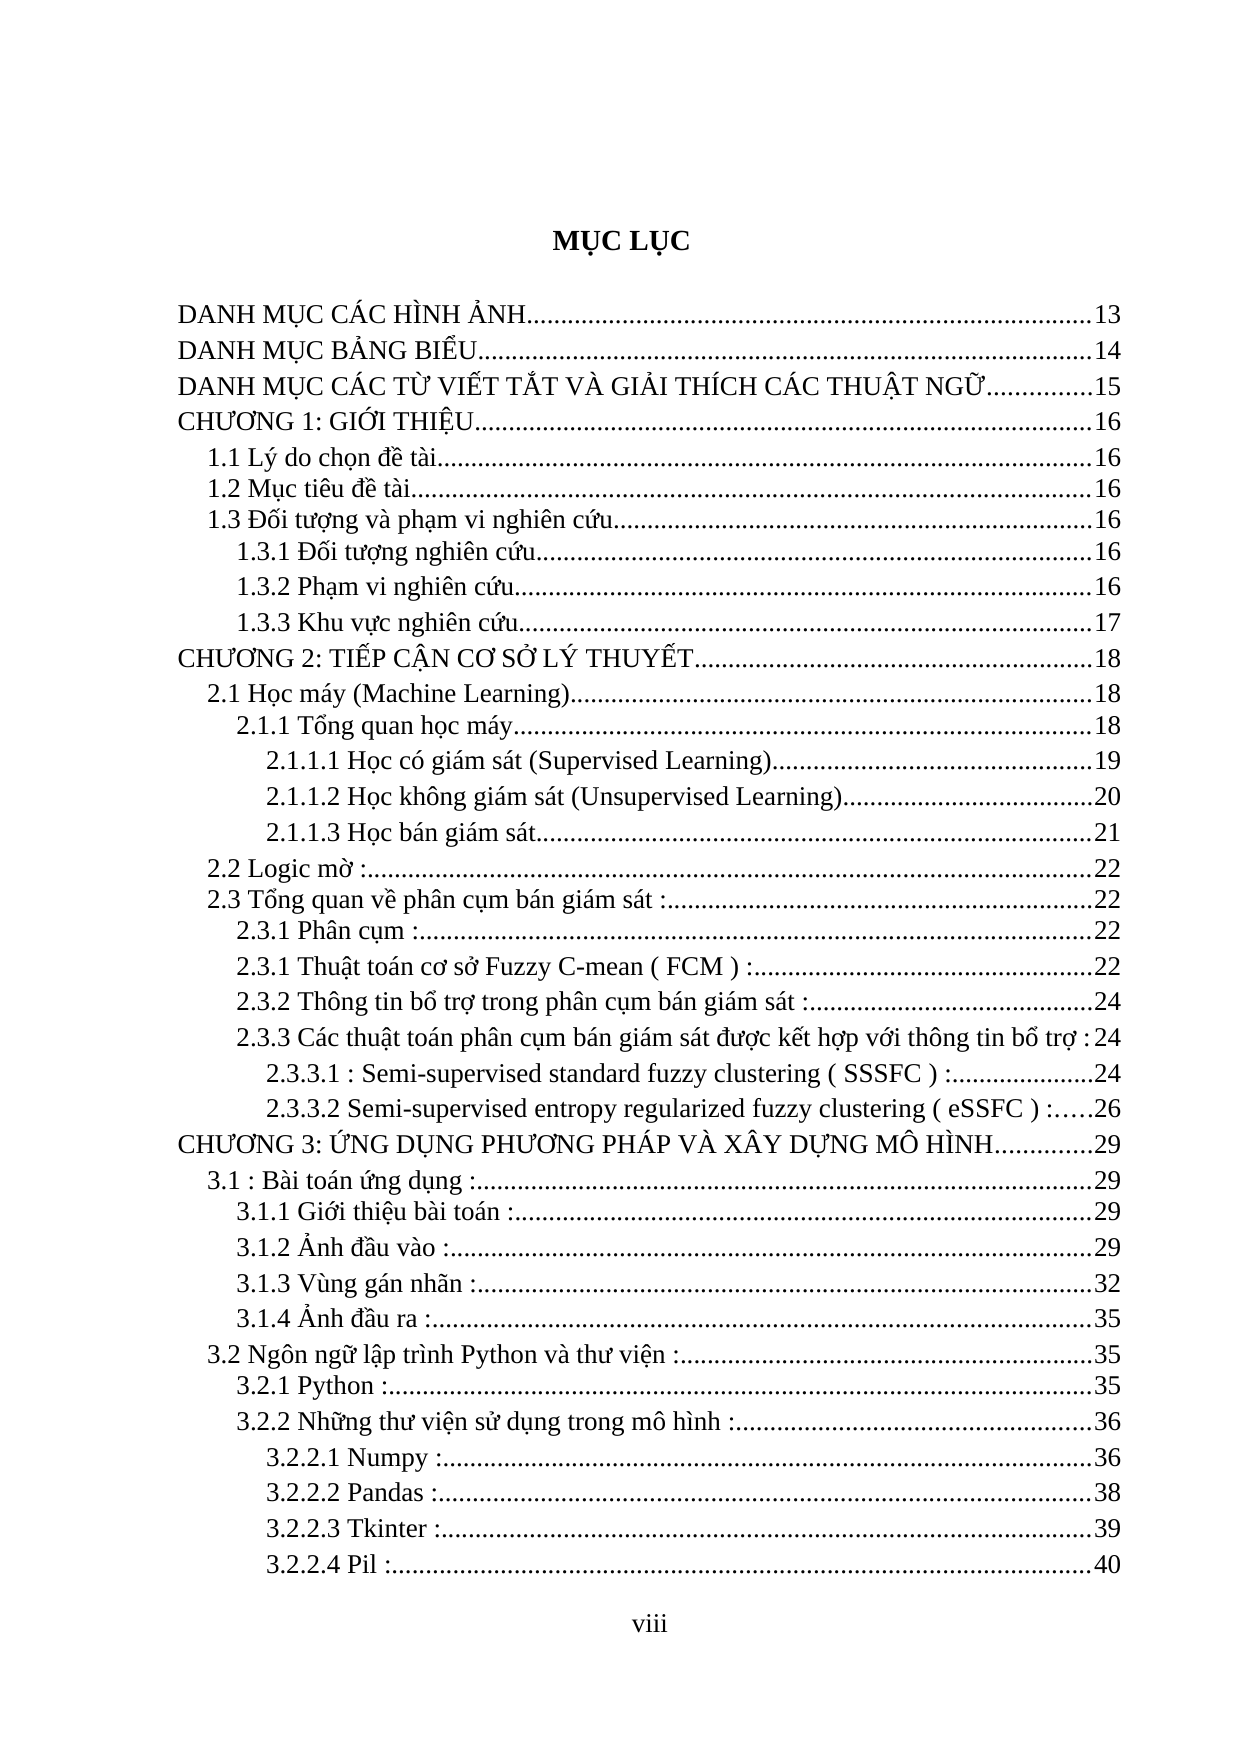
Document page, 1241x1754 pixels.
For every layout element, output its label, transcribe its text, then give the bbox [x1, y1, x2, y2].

text 2.3 Tổng quan về phân cụm bán giám sát : 22 [207, 883, 1122, 914]
text 1.3.2 Phạm vi nghiên cứu 16 [236, 570, 1122, 602]
text DANH MỤC CÁC HÌNH ẢNH 13 [177, 298, 1122, 329]
text 2.3.2 Thông tin bổ trợ trong phân cụm bán giám sát : 24 [236, 985, 1122, 1017]
text 3.2 Ngôn ngữ lập trình Python và thư viện : 35 [207, 1338, 1122, 1369]
text 3.2.2.4 Pil : 40 [266, 1548, 1122, 1579]
text CHƯƠNG 2: TIẾP CẬN CƠ SỞ LÝ THUYẾT 18 [177, 642, 1122, 673]
text 3.2.2.3 Tkinter : 39 [266, 1512, 1122, 1543]
text CHƯƠNG 1: GIỚI THIỆU 16 [177, 406, 1122, 437]
text 2.2 Logic mờ : 22 [207, 852, 1122, 883]
text 3.2.1 Python : 35 [236, 1369, 1122, 1400]
text 1.3 Đối tượng và phạm vi nghiên cứu 16 [207, 503, 1122, 535]
text 2.1.1.2 Học không giám sát (Unsupervised Learning) 20 [266, 780, 1122, 811]
text 1.3.1 Đối tượng nghiên cứu 16 [236, 535, 1122, 566]
text 1.3.3 Khu vực nghiên cứu 17 [236, 606, 1122, 637]
text 2.3.1 Thuật toán cơ sở Fuzzy C-mean ( FCM ) : 22 [236, 950, 1122, 981]
text 3.2.2.1 Numpy : 36 [266, 1441, 1122, 1472]
text 2.1.1 Tổng quan học máy 18 [236, 709, 1122, 740]
text 1.2 Mục tiêu đề tài 16 [207, 472, 1122, 503]
text 3.1 : Bài toán ứng dụng : 29 [207, 1164, 1122, 1195]
text 2.3.1 Phân cụm : 22 [236, 914, 1122, 945]
text 1.1 Lý do chọn đề tài 16 [207, 441, 1122, 472]
text 3.2.2 Những thư viện sử dụng trong mô hình : 36 [236, 1405, 1122, 1436]
text 3.2.2.2 Pandas : 38 [266, 1476, 1122, 1508]
text 3.1.2 Ảnh đầu vào : 29 [236, 1231, 1122, 1262]
text 3.1.1 Giới thiệu bài toán : 29 [236, 1195, 1122, 1226]
text 2.3.3.2 Semi-supervised entropy regularized fuzzy clustering ( eSSFC ) : 26 [266, 1093, 1122, 1124]
text 2.1.1.3 Học bán giám sát 21 [266, 816, 1122, 847]
text 2.1.1.1 Học có giám sát (Supervised Learning) 19 [266, 744, 1122, 776]
text 3.1.4 Ảnh đầu ra : 35 [236, 1302, 1122, 1333]
text 2.1 Học máy (Machine Learning) 18 [207, 678, 1122, 709]
text DANH MỤC CÁC TỪ VIẾT TẮT VÀ GIẢI THÍCH CÁC THUẬT NGỮ 15 [177, 370, 1122, 401]
text 2.3.3 Các thuật toán phân cụm bán giám sát được kết hợp với thông tin bổ trợ : 24 [236, 1021, 1122, 1052]
text DANH MỤC BẢNG BIỂU 14 [177, 334, 1122, 365]
text 2.3.3.1 : Semi-supervised standard fuzzy clustering ( SSSFC ) : 24 [266, 1057, 1122, 1088]
text CHƯƠNG 3: ỨNG DỤNG PHƯƠNG PHÁP VÀ XÂY DỰNG MÔ HÌNH 29 [177, 1128, 1122, 1159]
text MỤC LỤC [477, 223, 1240, 257]
text 3.1.3 Vùng gán nhãn : 32 [236, 1267, 1122, 1298]
